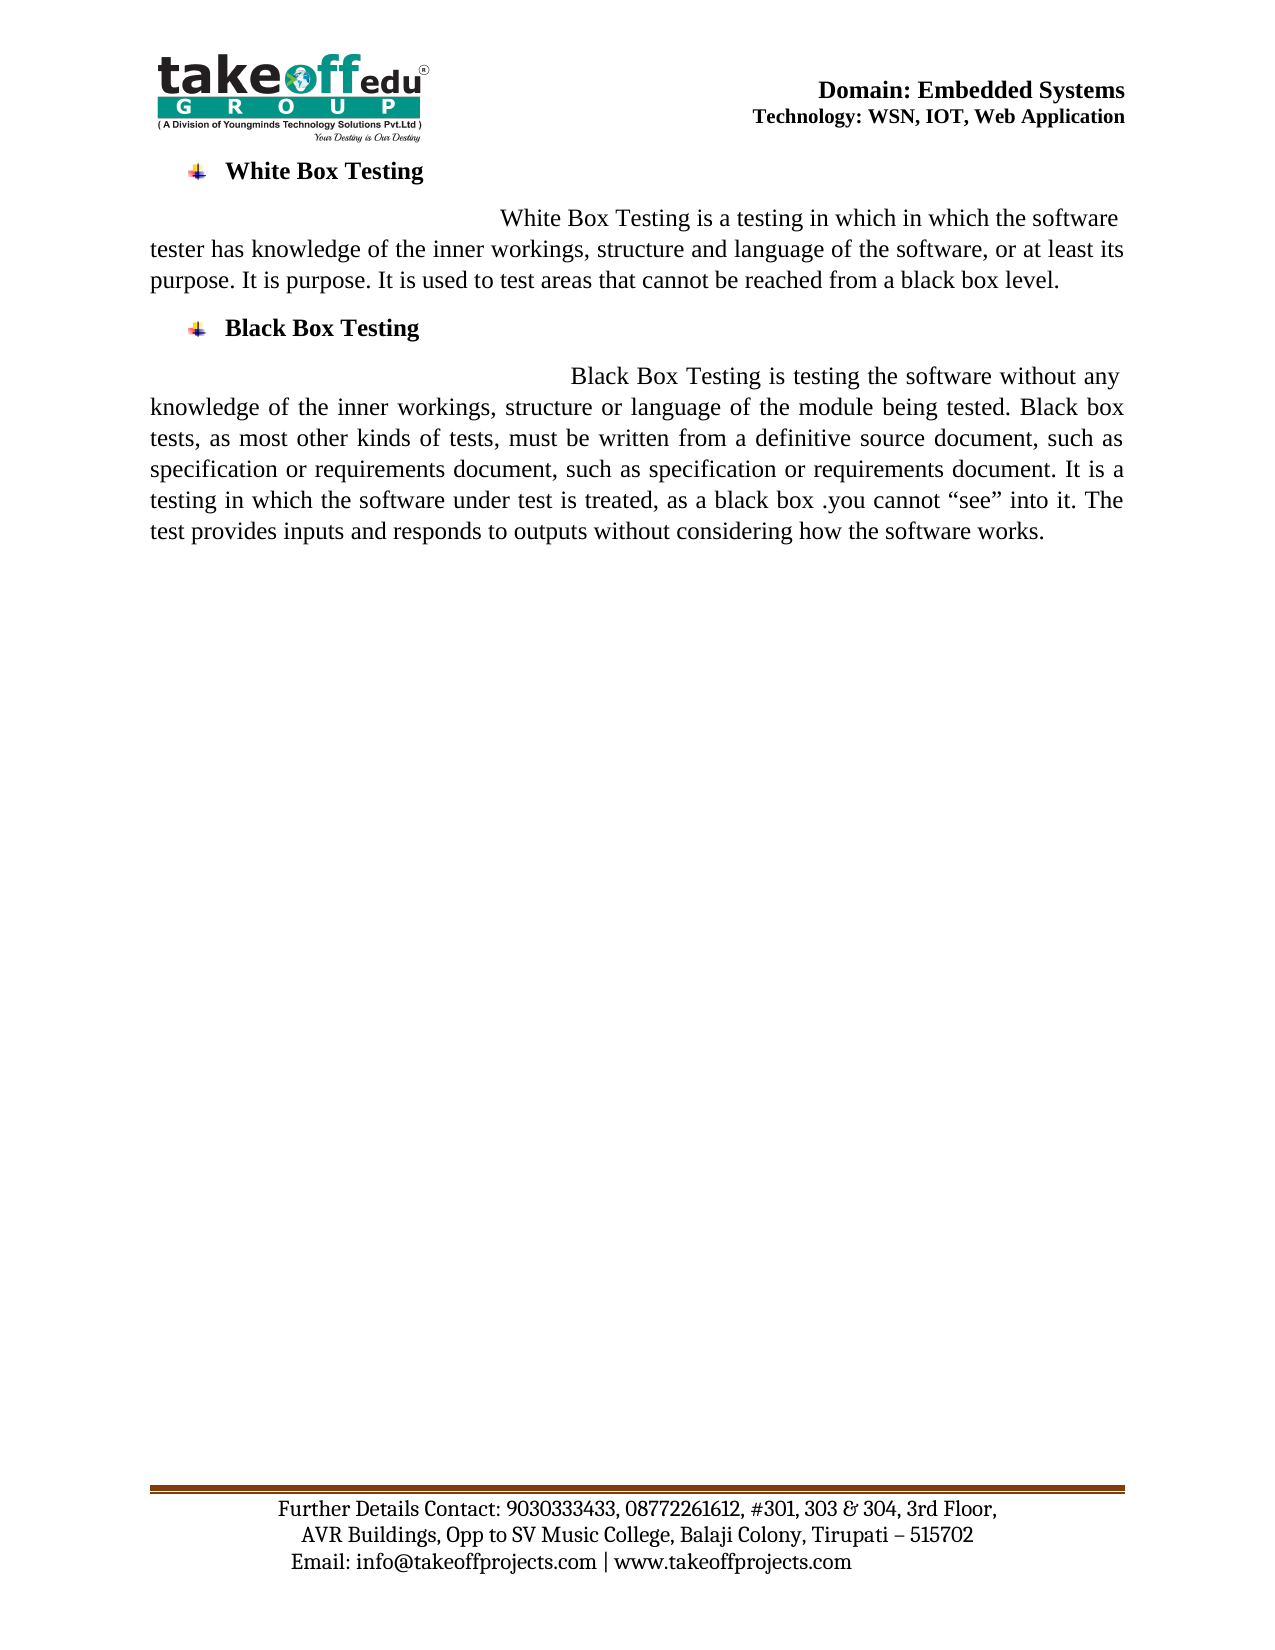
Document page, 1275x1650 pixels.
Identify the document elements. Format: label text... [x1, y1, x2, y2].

text Black Box Testing is testing the software without any knowledge of the inner workings, structure or language of the module being tested. Black box tests, as most other kinds of tests, must be written from a definitive source document, such as specification or requirements document, such as specification or requirements document. It is a testing in which the software under test is treated, as a black box .you cannot “see” into it. The test provides inputs and responds to outputs without considering how the software works. [150, 361, 1125, 545]
list Black Box Testing [187, 313, 1125, 342]
list White Box Testing [187, 156, 1125, 184]
picture [188, 162, 206, 180]
text White Box Testing is a testing in which in which the software tester has knowledge of the inner workings, structure and language of the software, or at least its purpose. It is purpose. It is used to test areas that cannot be reached from a black box level. [150, 203, 1125, 294]
picture [150, 54, 434, 156]
picture [188, 320, 206, 337]
